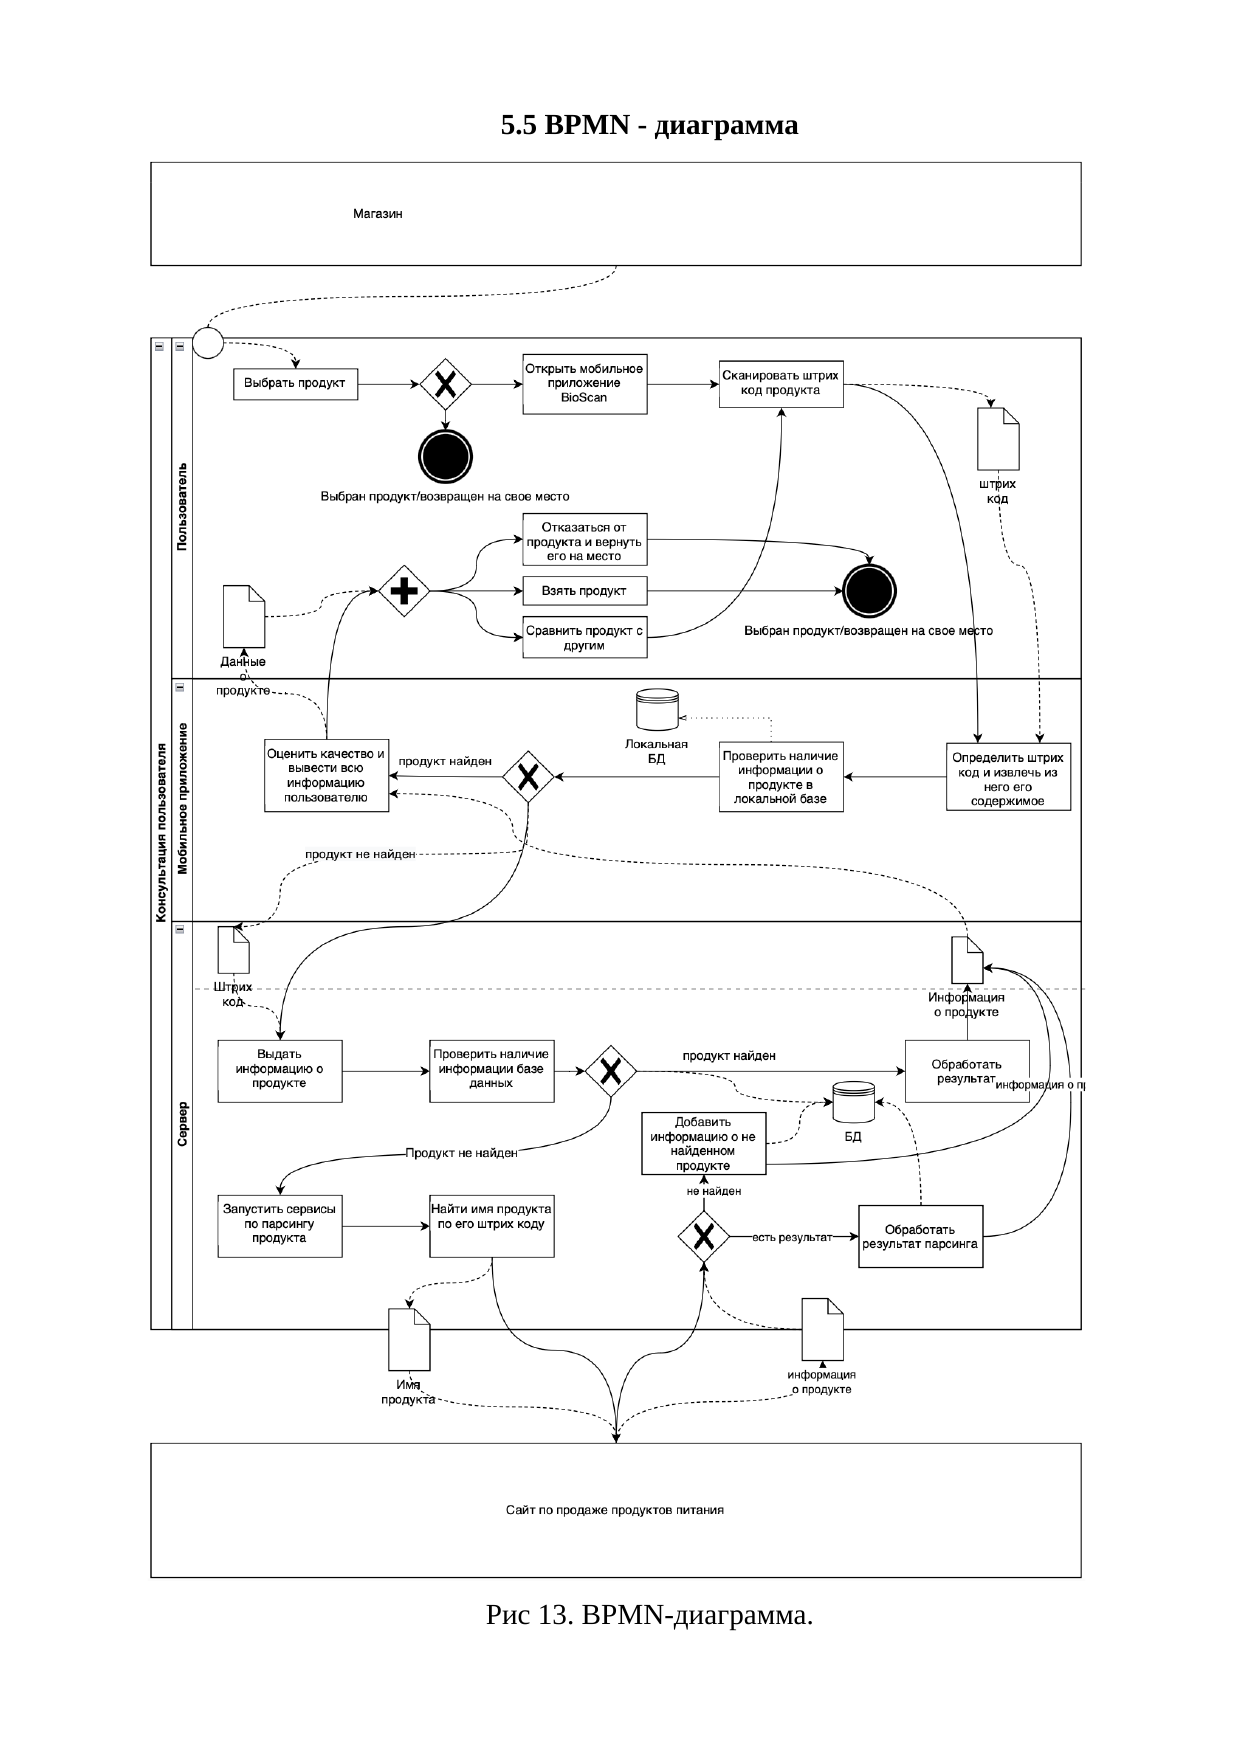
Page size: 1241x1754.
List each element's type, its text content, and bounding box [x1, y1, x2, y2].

text 5.5 BPMN - диаграмма [148, 107, 1152, 141]
text Рис 13. BPMN-диаграмма. [148, 1597, 1152, 1631]
picture [147, 157, 1086, 1581]
